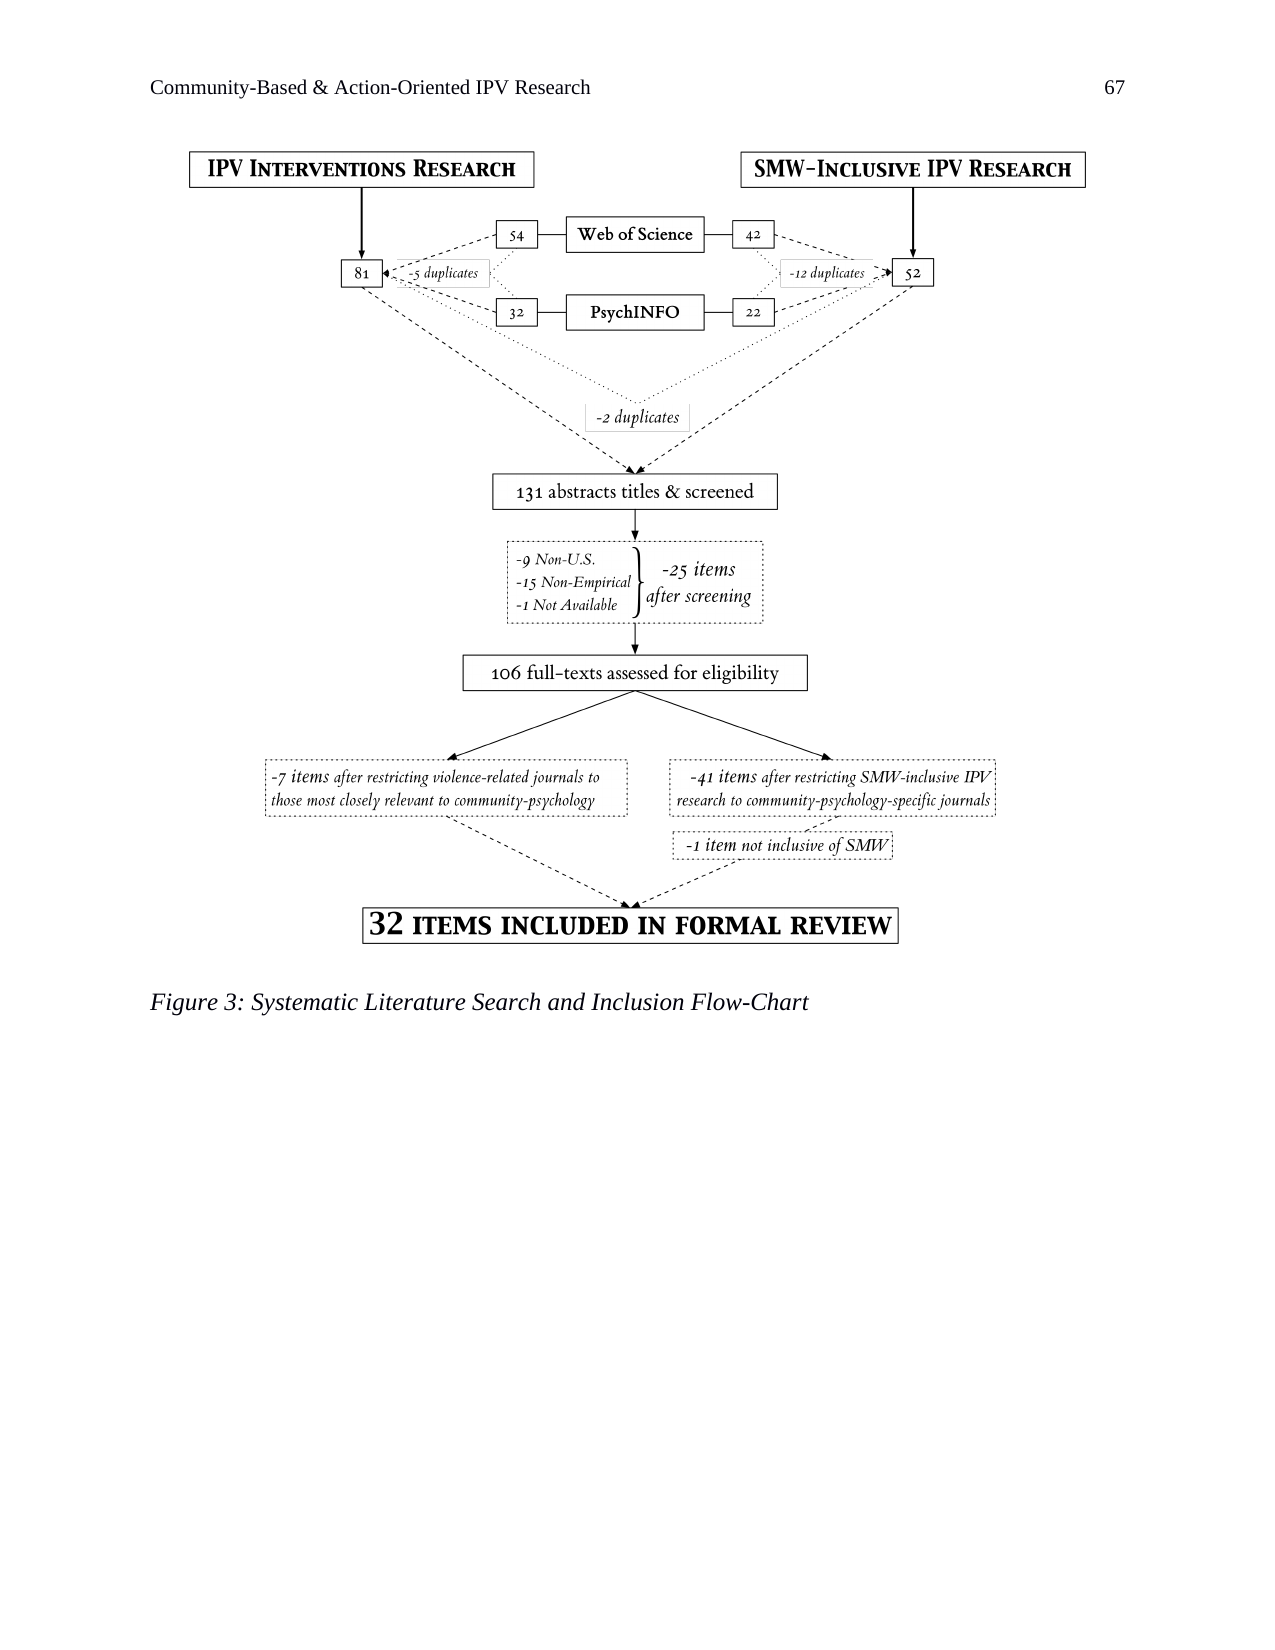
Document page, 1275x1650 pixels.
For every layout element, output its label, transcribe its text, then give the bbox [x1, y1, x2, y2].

picture [187, 150, 1088, 946]
text Figure 3: Systematic Literature Search and Inclusion Flow-Chart [150, 987, 1125, 1016]
